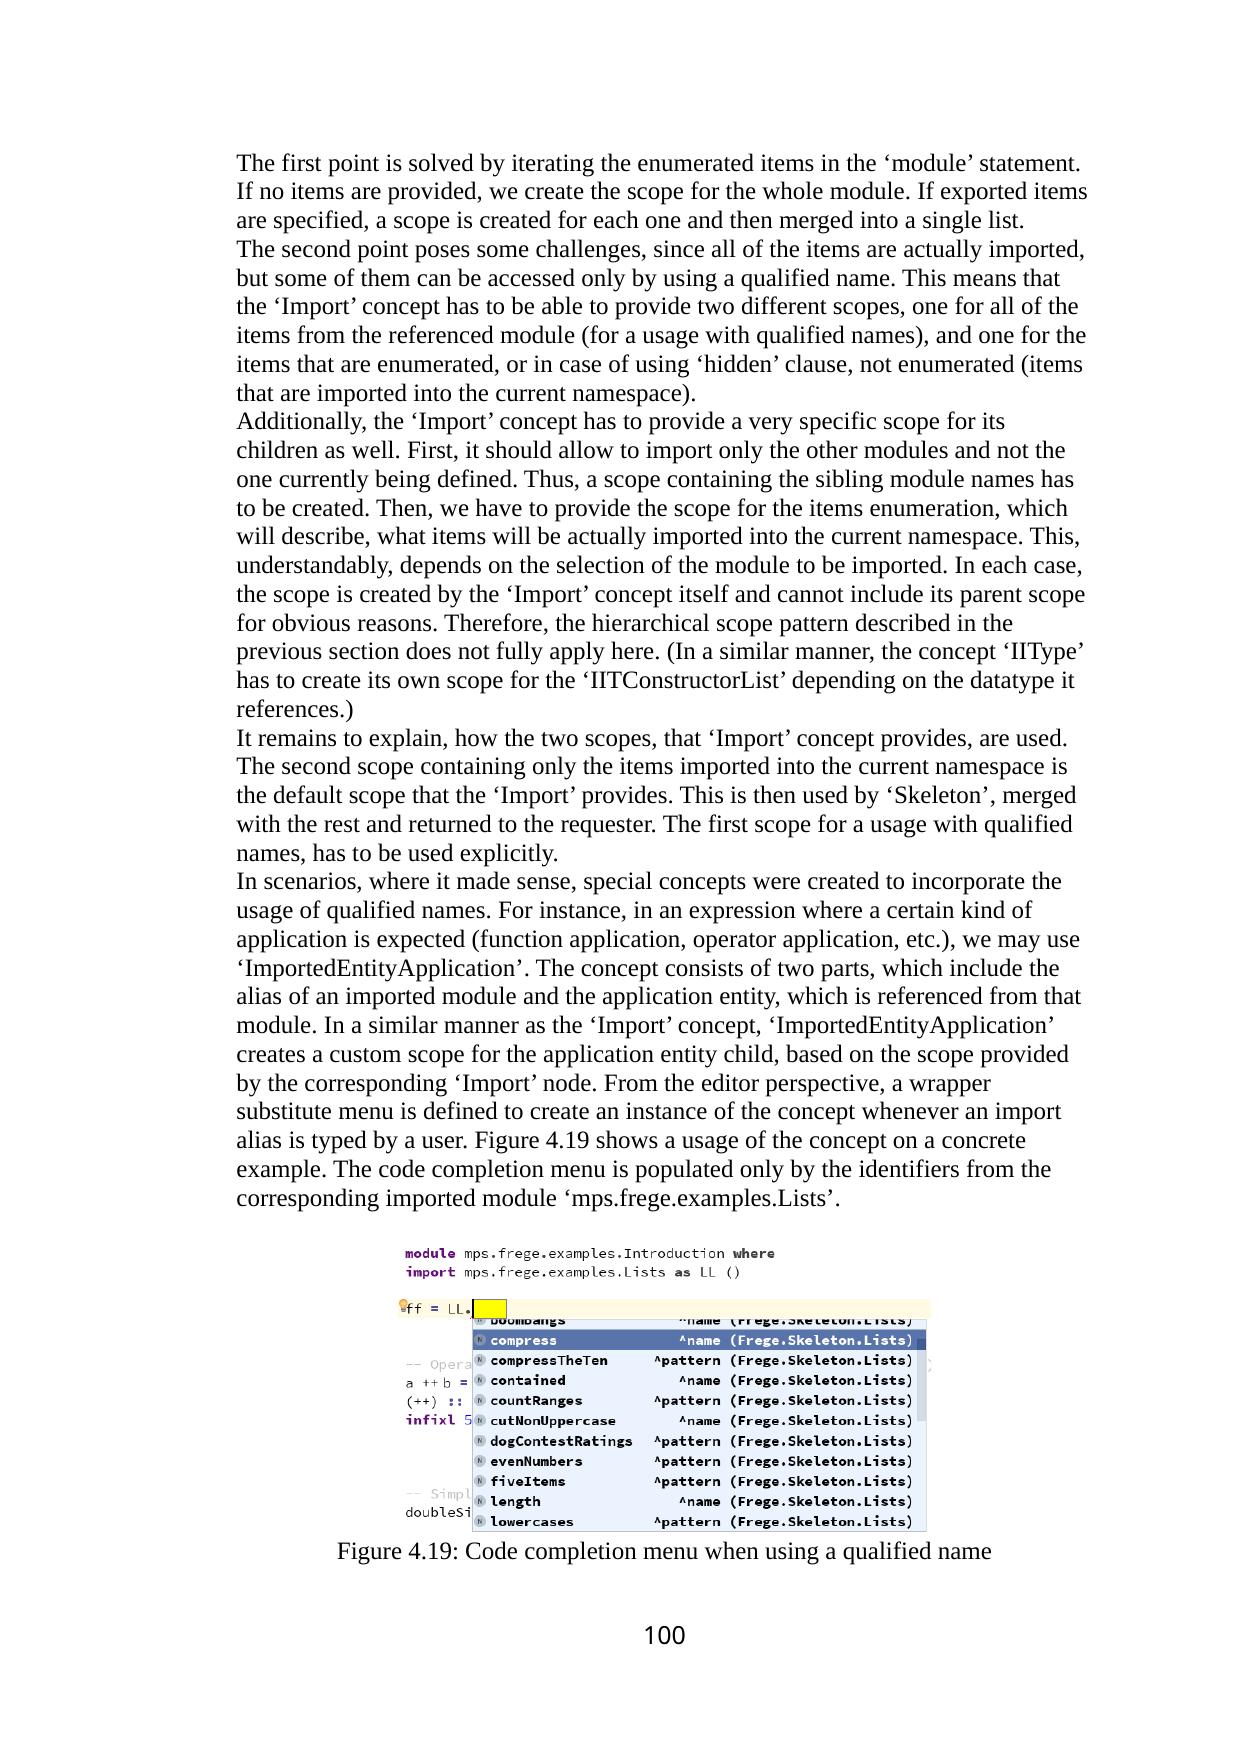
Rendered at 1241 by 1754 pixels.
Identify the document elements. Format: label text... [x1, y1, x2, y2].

text The first point is solved by iterating the enumerated items in the ‘module’ statement. If no items are provided, we create the scope for the whole module. If exported items are specified, a scope is created for each one and then merged into a single list. [236, 148, 1092, 234]
text It remains to explain, how the two scopes, that ‘Import’ concept provides, are used. [236, 723, 1092, 751]
text The second scope containing only the items imported into the current namespace is the default scope that the ‘Import’ provides. This is then used by ‘Skeleton’, merged with the rest and returned to the requester. The first scope for a usage with qualified names, has to be used explicitly. [236, 751, 1092, 866]
text The second point poses some challenges, since all of the items are actually imported, but some of them can be accessed only by using a qualified name. This means that the ‘Import’ concept has to be able to provide two different scopes, one for all of the items from the referenced module (for a usage with qualified names), and one for the items that are enumerated, or in case of using ‘hidden’ clause, not enumerated (items that are imported into the current namespace). [236, 234, 1092, 406]
text Additionally, the ‘Import’ concept has to provide a very specific scope for its children as well. First, it should allow to import only the other modules and not the one currently being defined. Thus, a scope containing the sibling module names has to be created. Then, we have to provide the scope for the items enumeration, which will describe, what items will be actually imported into the current namespace. This, understandably, depends on the selection of the module to be imported. In each case, the scope is created by the ‘Import’ concept itself and cannot include its parent scope for obvious reasons. Therefore, the hierarchical scope pattern described in the previous section does not fully apply here. (In a similar manner, the concept ‘IIType’ has to create its own scope for the ‘IITConstructorList’ depending on the datatype it references.) [236, 406, 1092, 723]
text Figure 4.19: Code completion menu when using a qualified name [236, 1536, 1092, 1564]
picture [397, 1240, 932, 1536]
text In scenarios, where it made sense, special concepts were created to incorporate the usage of qualified names. For instance, in an expression where a certain kind of application is expected (function application, operator application, etc.), we may use ‘ImportedEntityApplication’. The concept consists of two parts, which include the alias of an imported module and the application entity, which is referenced from that module. In a similar manner as the ‘Import’ concept, ‘ImportedEntityApplication’ creates a custom scope for the application entity child, based on the scope provided by the corresponding ‘Import’ node. From the editor perspective, a wrapper substitute menu is defined to create an instance of the concept whenever an import alias is typed by a user. Figure 4.19 shows a usage of the concept on a concrete example. The code completion menu is populated only by the identifiers from the corresponding imported module ‘mps.frege.examples.Lists’. [236, 866, 1092, 1211]
